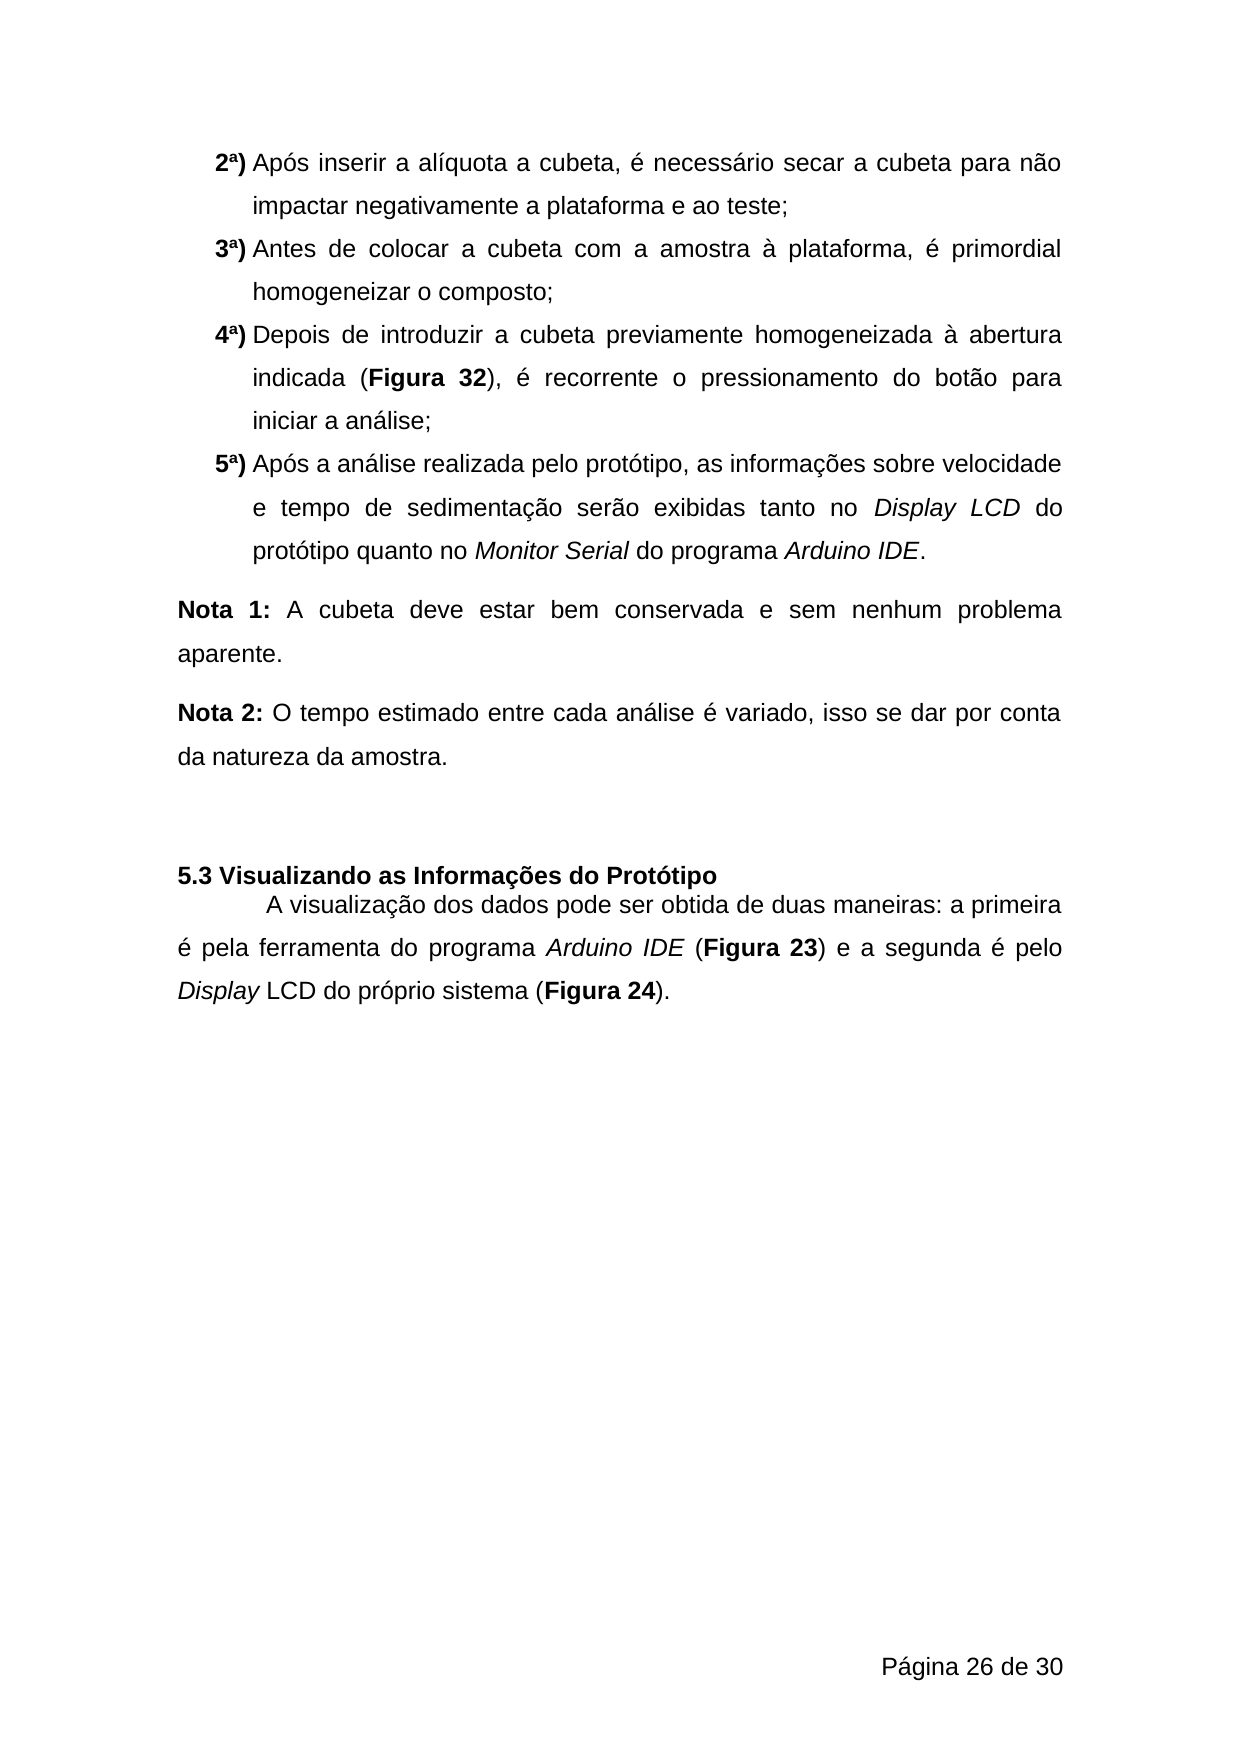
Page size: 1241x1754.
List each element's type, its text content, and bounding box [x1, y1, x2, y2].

text Nota 2: O tempo estimado entre cada análise é variado, isso se dar por conta da natureza da amostra. [177, 698, 1063, 770]
subtitle 5.3 Visualizando as Informações do Protótipo [177, 861, 1063, 890]
list Depois de introduzir a cubeta previamente homogeneizada à abertura indicada (Figura 32), é recorrente o pressionamento do botão para iniciar a análise; [215, 320, 1063, 435]
text A visualização dos dados pode ser obtida de duas maneiras: a primeira é pela ferramenta do programa Arduino IDE (Figura 23) e a segunda é pelo Display LCD do próprio sistema (Figura 24). [177, 890, 1063, 1005]
text Nota 1: A cubeta deve estar bem conservada e sem nenhum problema aparente. [177, 596, 1063, 667]
list Após a análise realizada pelo protótipo, as informações sobre velocidade e tempo de sedimentação serão exibidas tanto no Display LCD do protótipo quanto no Monitor Serial do programa Arduino IDE. [215, 449, 1063, 564]
list Após inserir a alíquota a cubeta, é necessário secar a cubeta para não impactar negativamente a plataforma e ao teste; [215, 148, 1063, 219]
list Antes de colocar a cubeta com a amostra à plataforma, é primordial homogeneizar o composto; [215, 234, 1063, 306]
